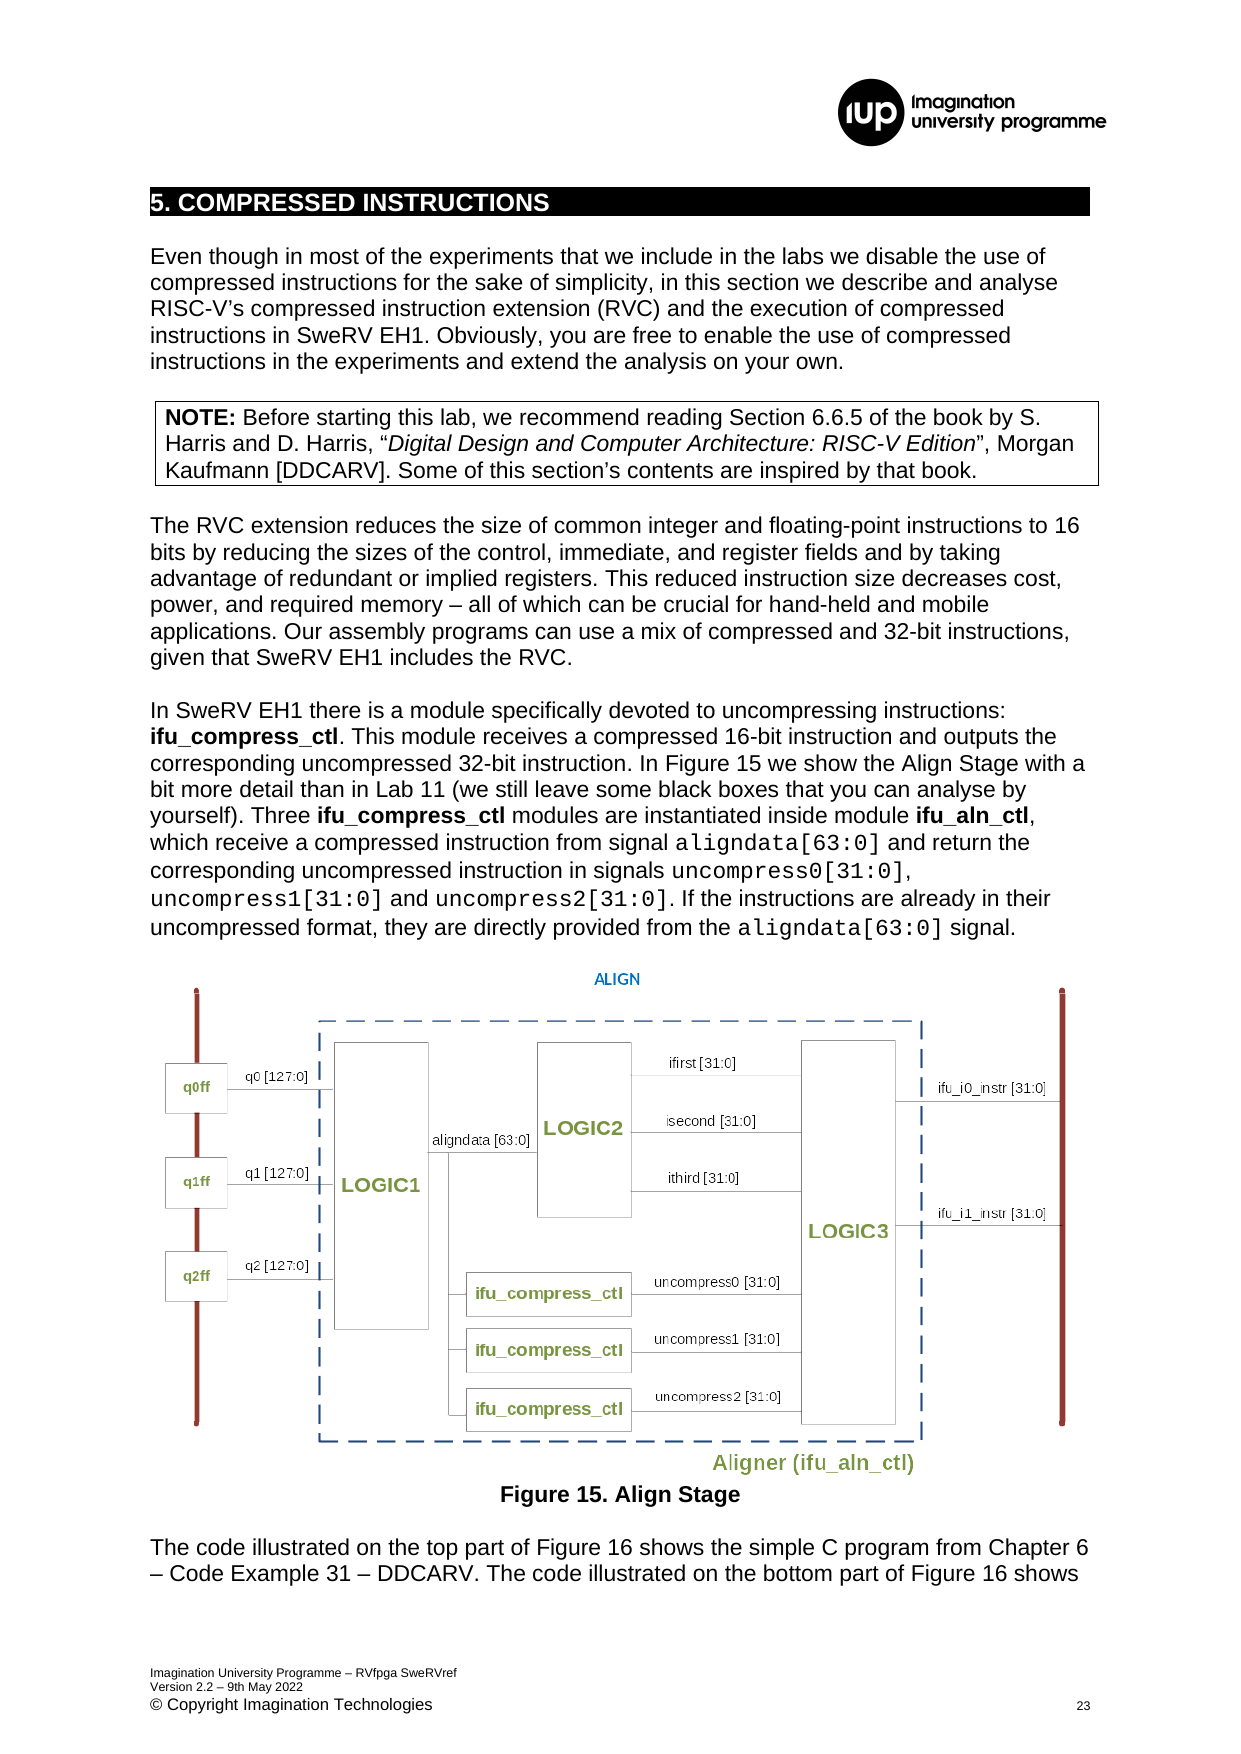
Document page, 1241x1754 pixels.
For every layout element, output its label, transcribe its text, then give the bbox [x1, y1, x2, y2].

subtitle 5. COMPRESSED INSTRUCTIONS [150, 187, 1090, 216]
text Even though in most of the experiments that we include in the labs we disable the use of compressed instructions for the sake of simplicity, in this section we describe and analyse RISC-V’s compressed instruction extension (RVC) and the execution of compressed instructions in SweRV EH1. Obviously, you are free to enable the use of compressed instructions in the experiments and extend the analysis on your own. [150, 243, 1090, 374]
list NOTE: Before starting this lab, we recommend reading Section 6.6.5 of the book by S. Harris and D. Harris, “Digital Design and Computer Architecture: RISC-V Edition”, Morgan Kaufmann [DDCARV]. Some of this section’s contents are inspired by that book. [156, 402, 1098, 485]
text Figure 15. Align Stage [150, 1481, 1090, 1507]
picture [837, 77, 1108, 148]
text In SweRV EH1 there is a module specifically devoted to uncompressing instructions: ifu_compress_ctl. This module receives a compressed 16-bit instruction and outputs the corresponding uncompressed 32-bit instruction. In Figure 15 we show the Align Stage with a bit more detail than in Lab 11 (we still leave some black boxes that you can analyse by yourself). Three ifu_compress_ctl modules are instantiated inside module ifu_aln_ctl, which receive a compressed instruction from signal aligndata[63:0] and return the corresponding uncompressed instruction in signals uncompress0[31:0], uncompress1[31:0] and uncompress2[31:0]. If the instructions are already in their uncompressed format, they are directly provided from the aligndata[63:0] signal. [150, 697, 1090, 942]
text The RVC extension reduces the size of common integer and floating-point instructions to 16 bits by reducing the sizes of the control, immediate, and register fields and by taking advantage of redundant or implied registers. This reduced instruction size decreases cost, power, and required memory – all of which can be crucial for hand-held and mobile applications. Our assembly programs can use a mix of compressed and 32-bit instructions, given that SweRV EH1 includes the RVC. [150, 512, 1090, 671]
